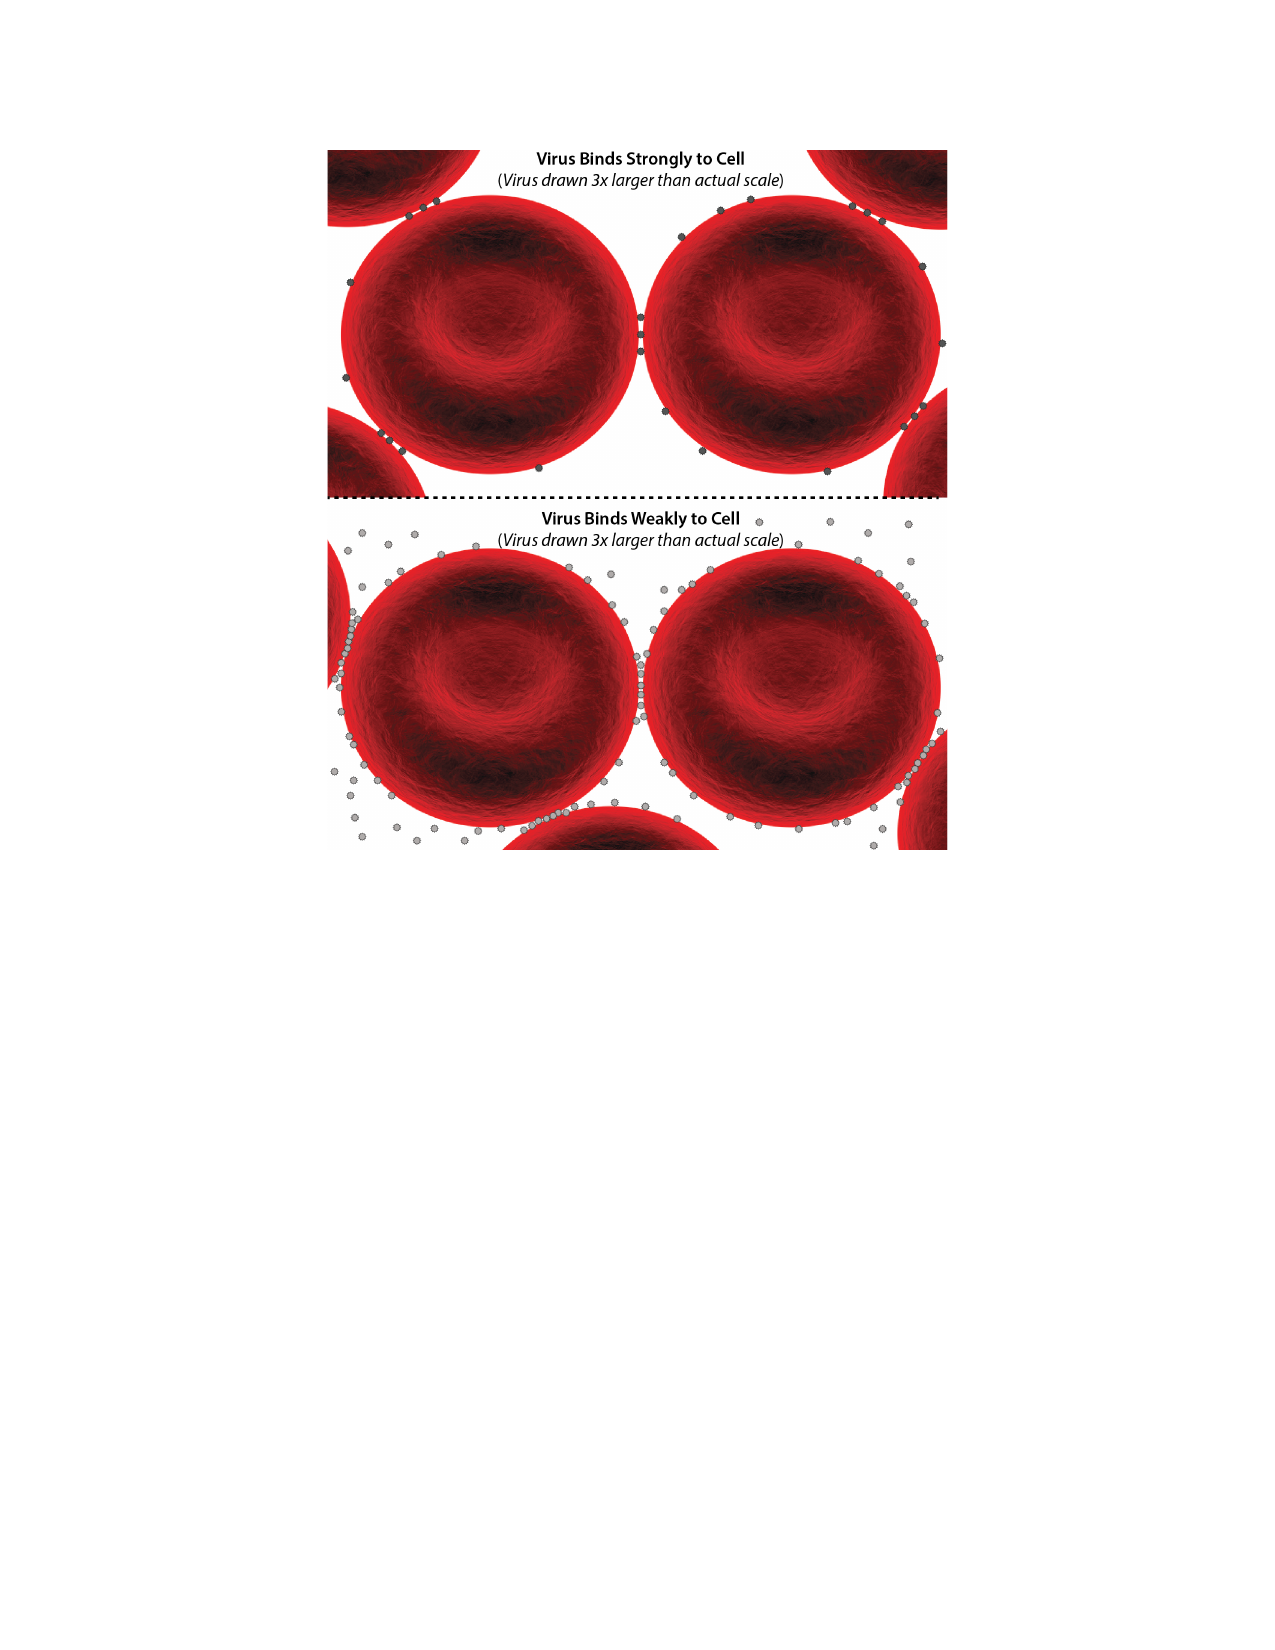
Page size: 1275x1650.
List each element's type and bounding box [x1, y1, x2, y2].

picture [327, 150, 948, 850]
